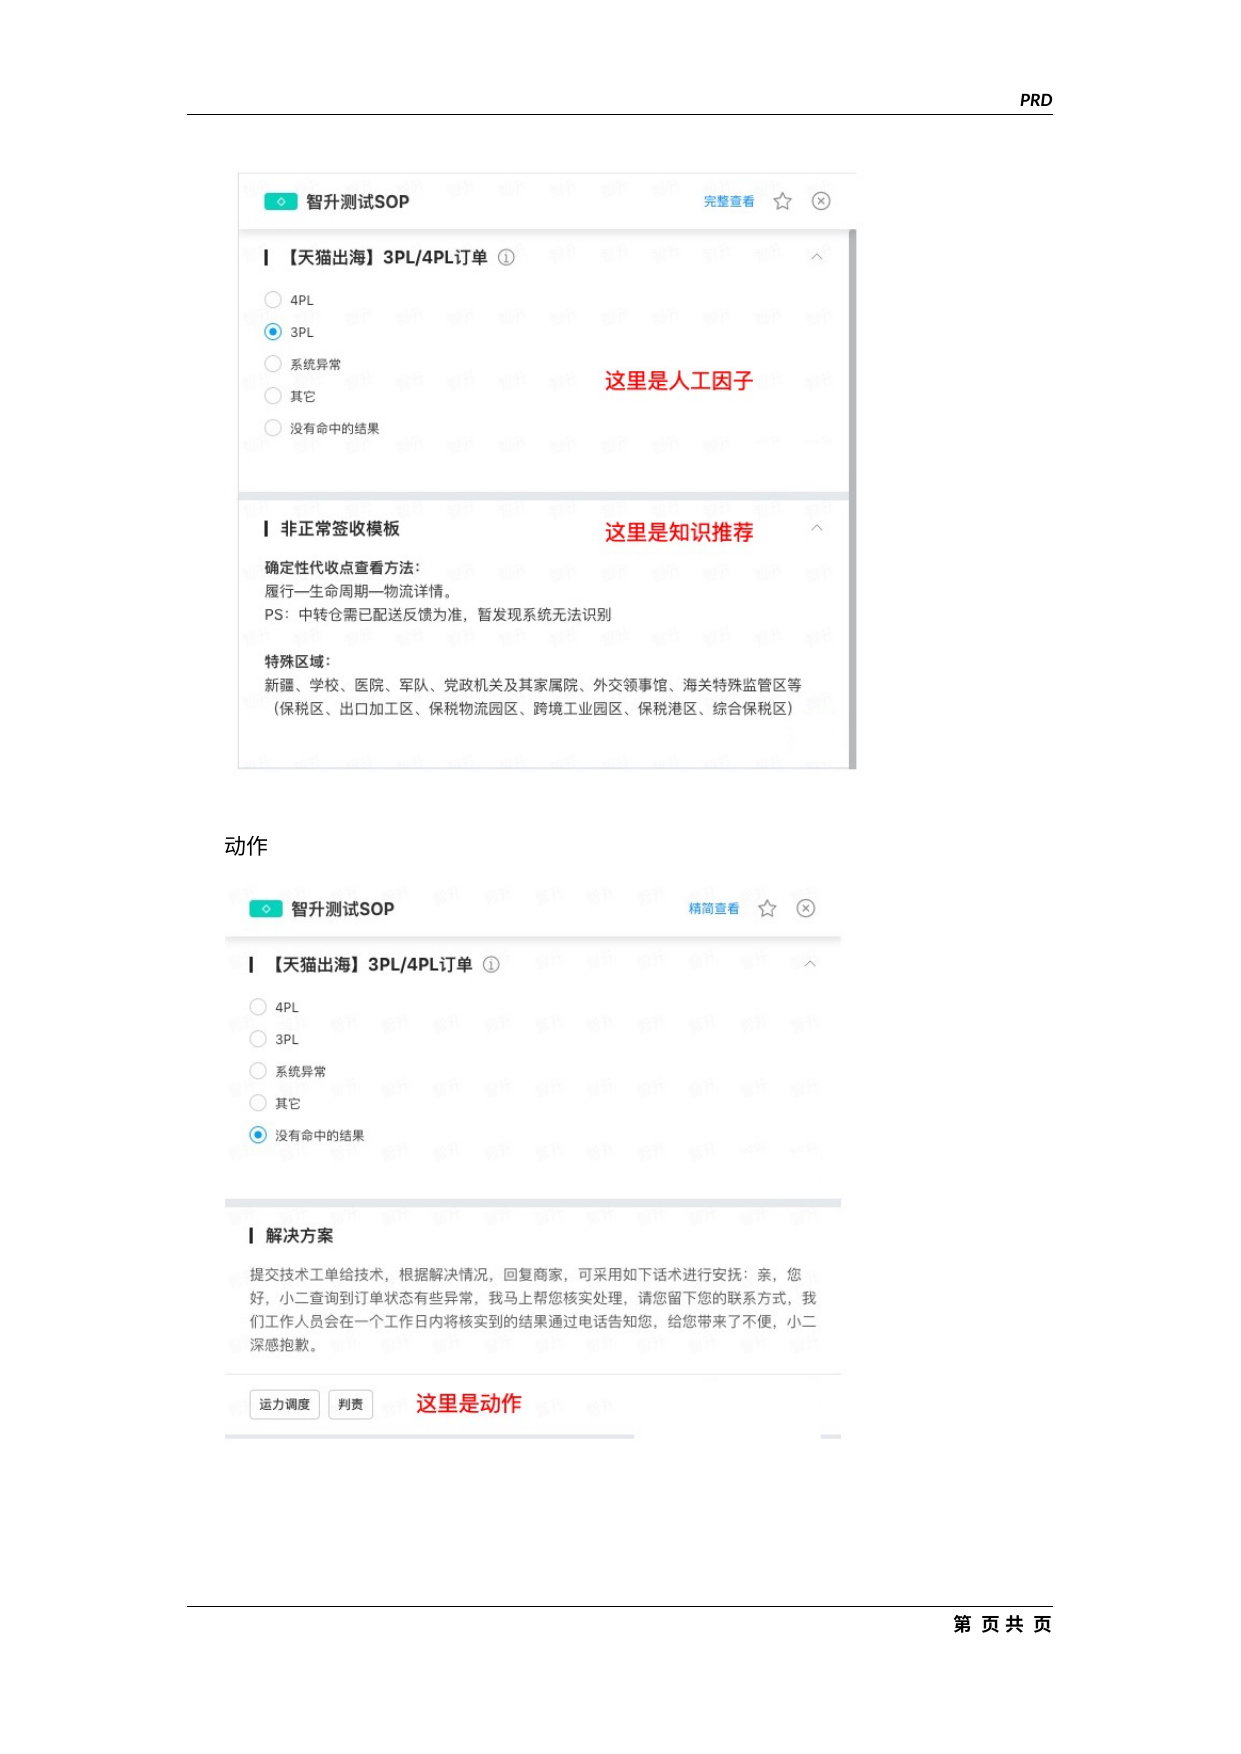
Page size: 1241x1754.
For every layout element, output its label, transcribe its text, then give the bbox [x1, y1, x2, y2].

picture [224, 162, 866, 780]
text 动作 [187, 829, 1053, 861]
picture [224, 881, 856, 1443]
